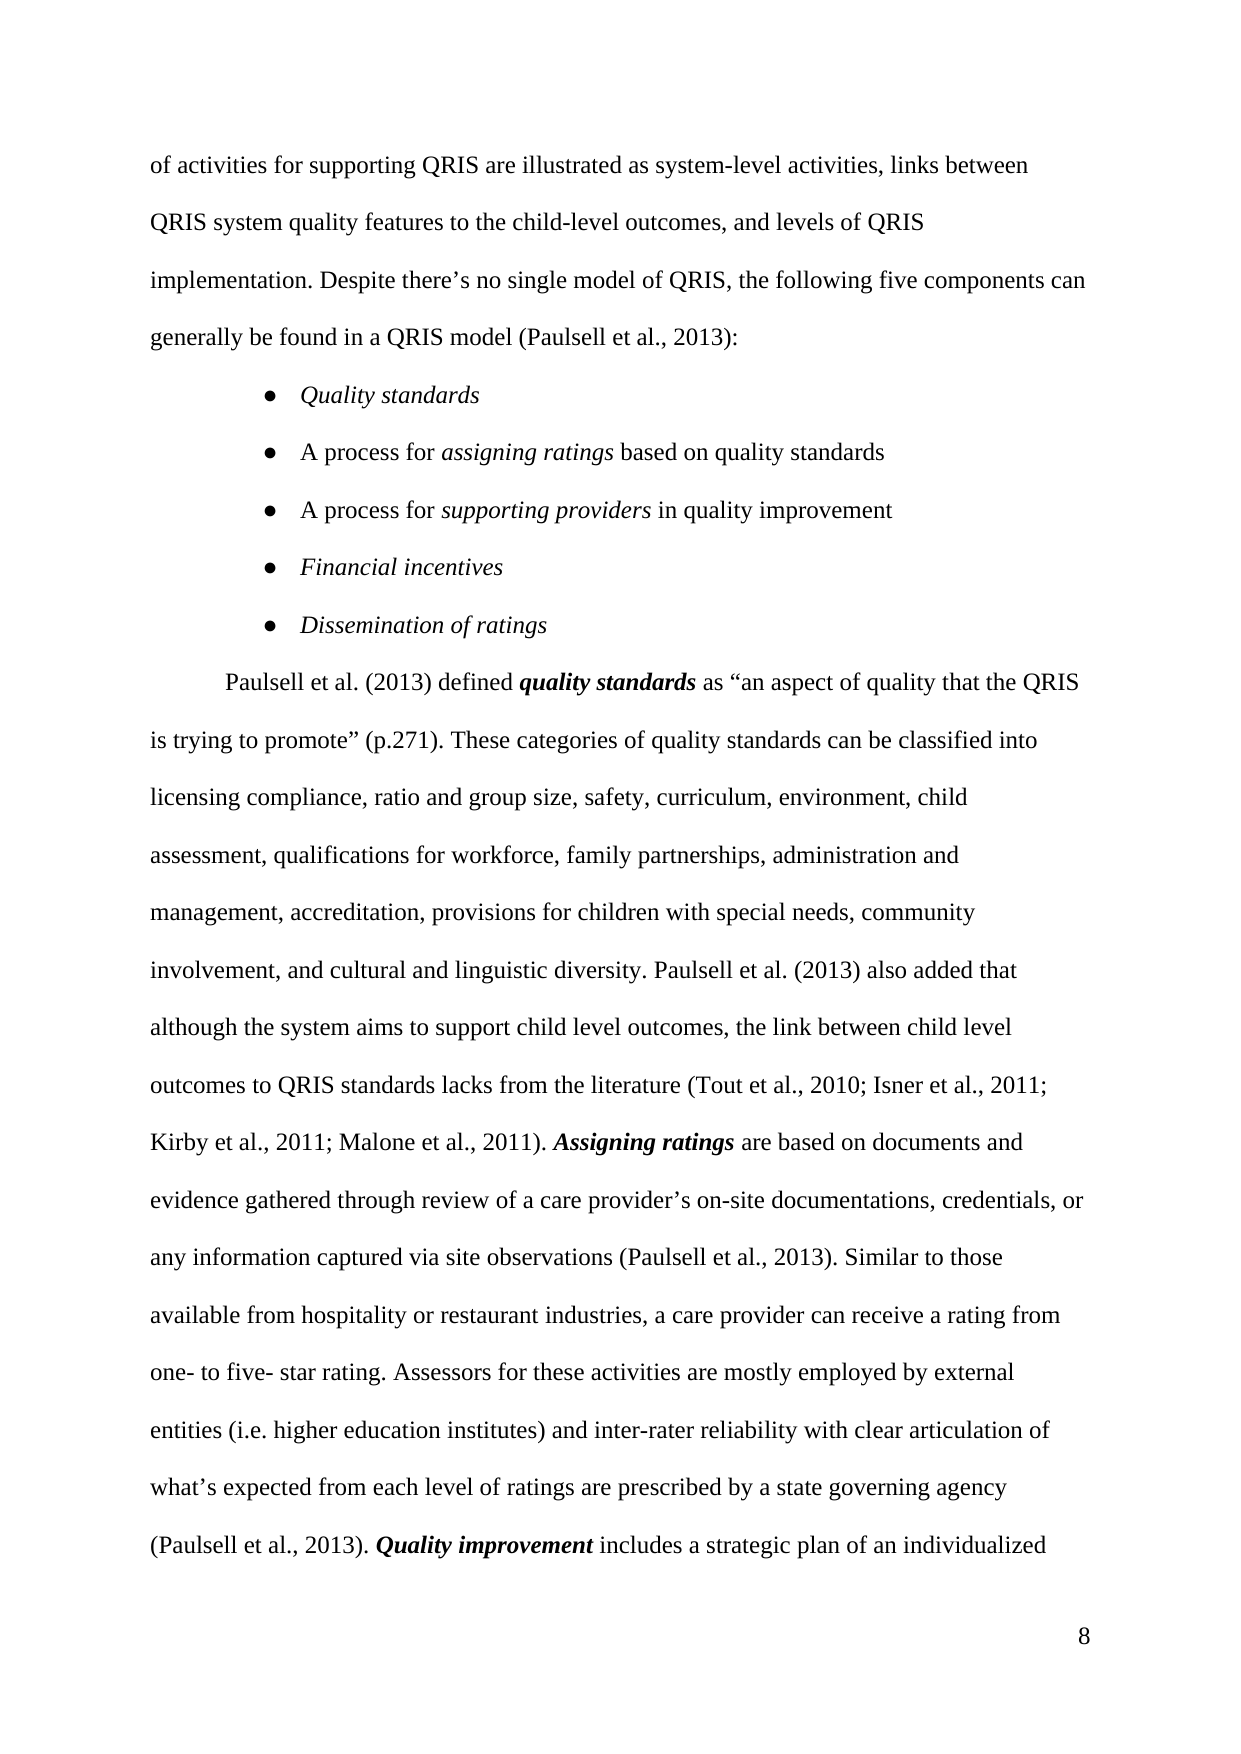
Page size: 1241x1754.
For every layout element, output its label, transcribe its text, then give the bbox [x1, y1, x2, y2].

list Dissemination of ratings [262, 610, 1090, 639]
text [150, 150, 1090, 351]
list Quality standards [262, 380, 1090, 409]
list A process for assigning ratings based on quality standards [262, 437, 1090, 466]
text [150, 667, 1090, 1559]
list A process for supporting providers in quality improvement [262, 495, 1090, 524]
list Financial incentives [262, 552, 1090, 581]
